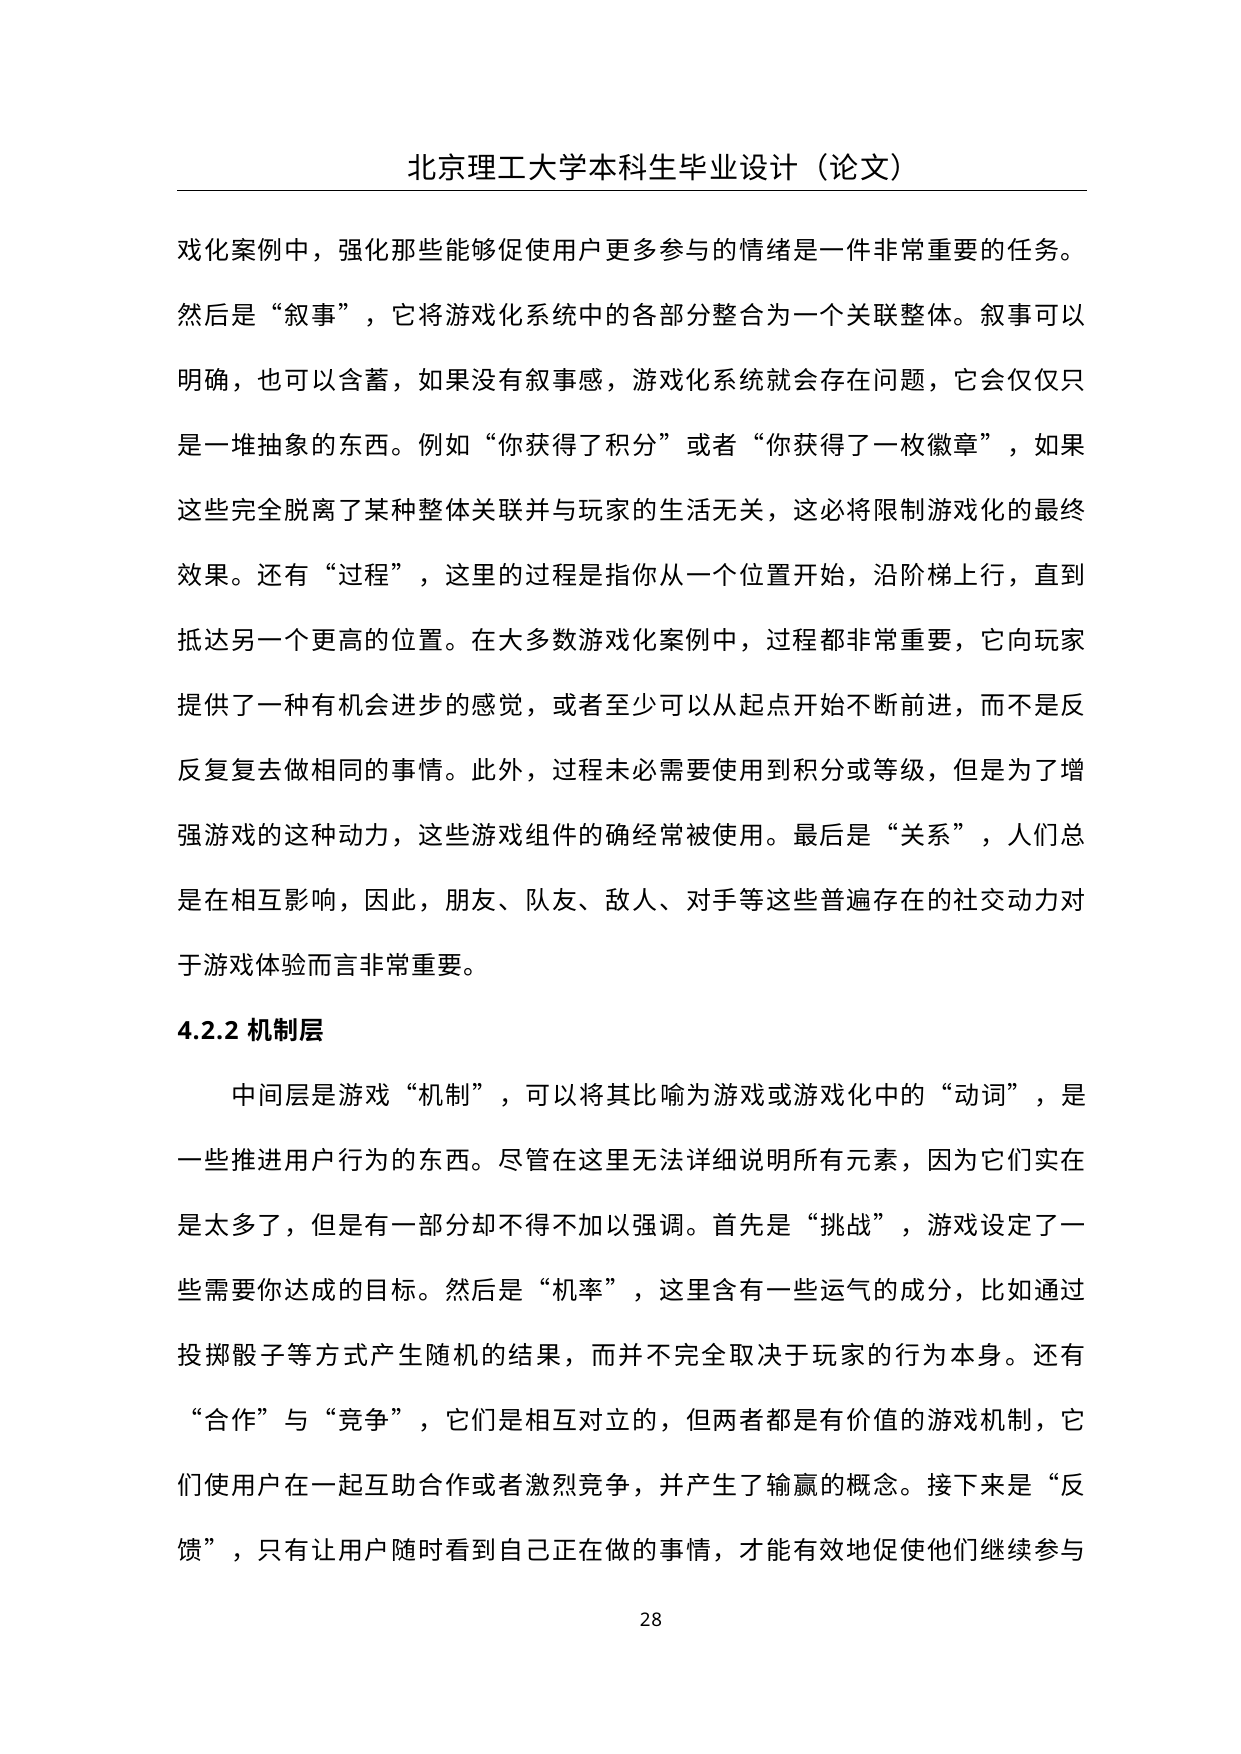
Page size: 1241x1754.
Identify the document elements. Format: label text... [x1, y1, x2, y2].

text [177, 1061, 1087, 1581]
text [177, 216, 1087, 996]
subtitle 4.2.2 机制层 [177, 996, 1087, 1061]
